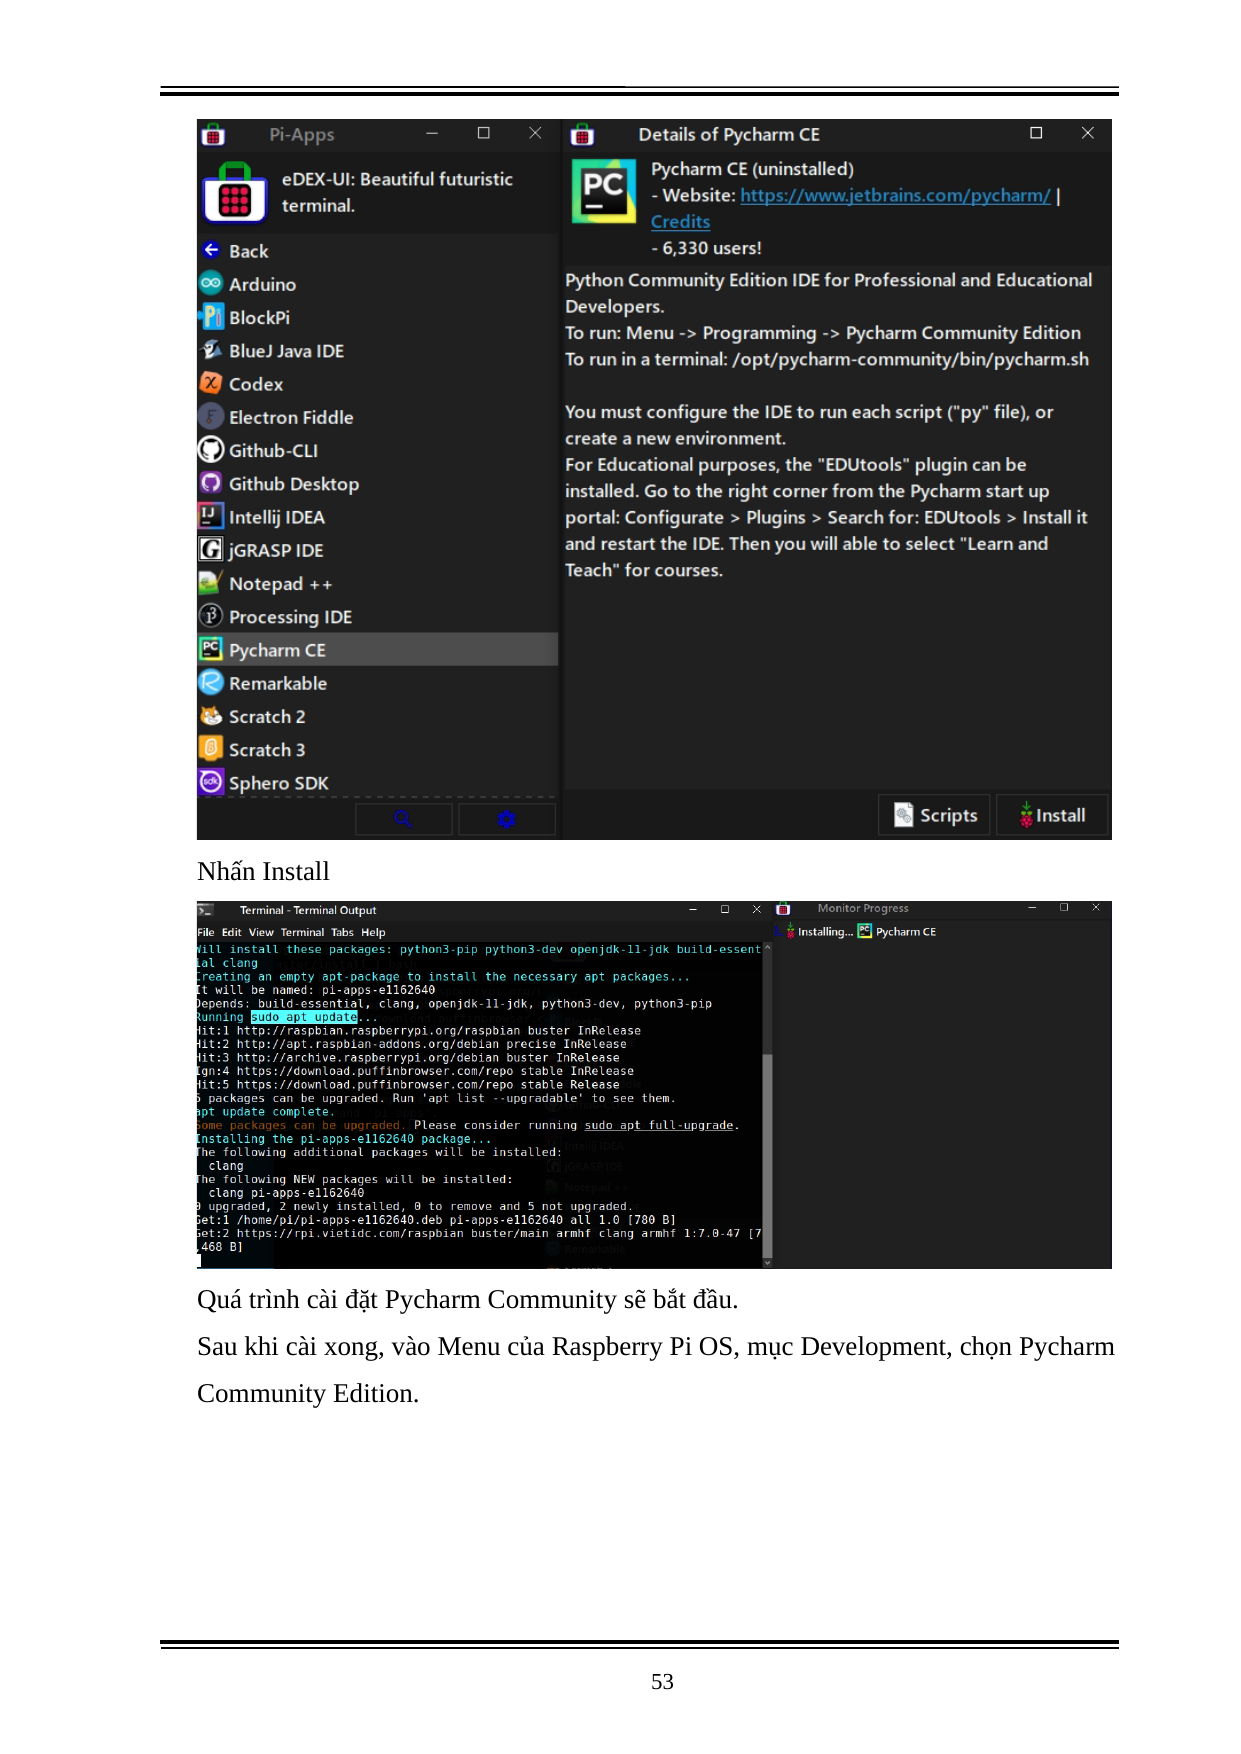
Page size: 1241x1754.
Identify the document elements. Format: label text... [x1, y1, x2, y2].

text Quá trình cài đặt Pycharm Community sẽ bắt đầu. [197, 1284, 1128, 1315]
text Nhấn Install [197, 855, 1128, 886]
picture [196, 901, 1112, 1269]
text Sau khi cài xong, vào Menu của Raspberry Pi OS, mục Development, chọn Pycharm Community Edition. [197, 1330, 1128, 1408]
picture [196, 119, 1112, 840]
